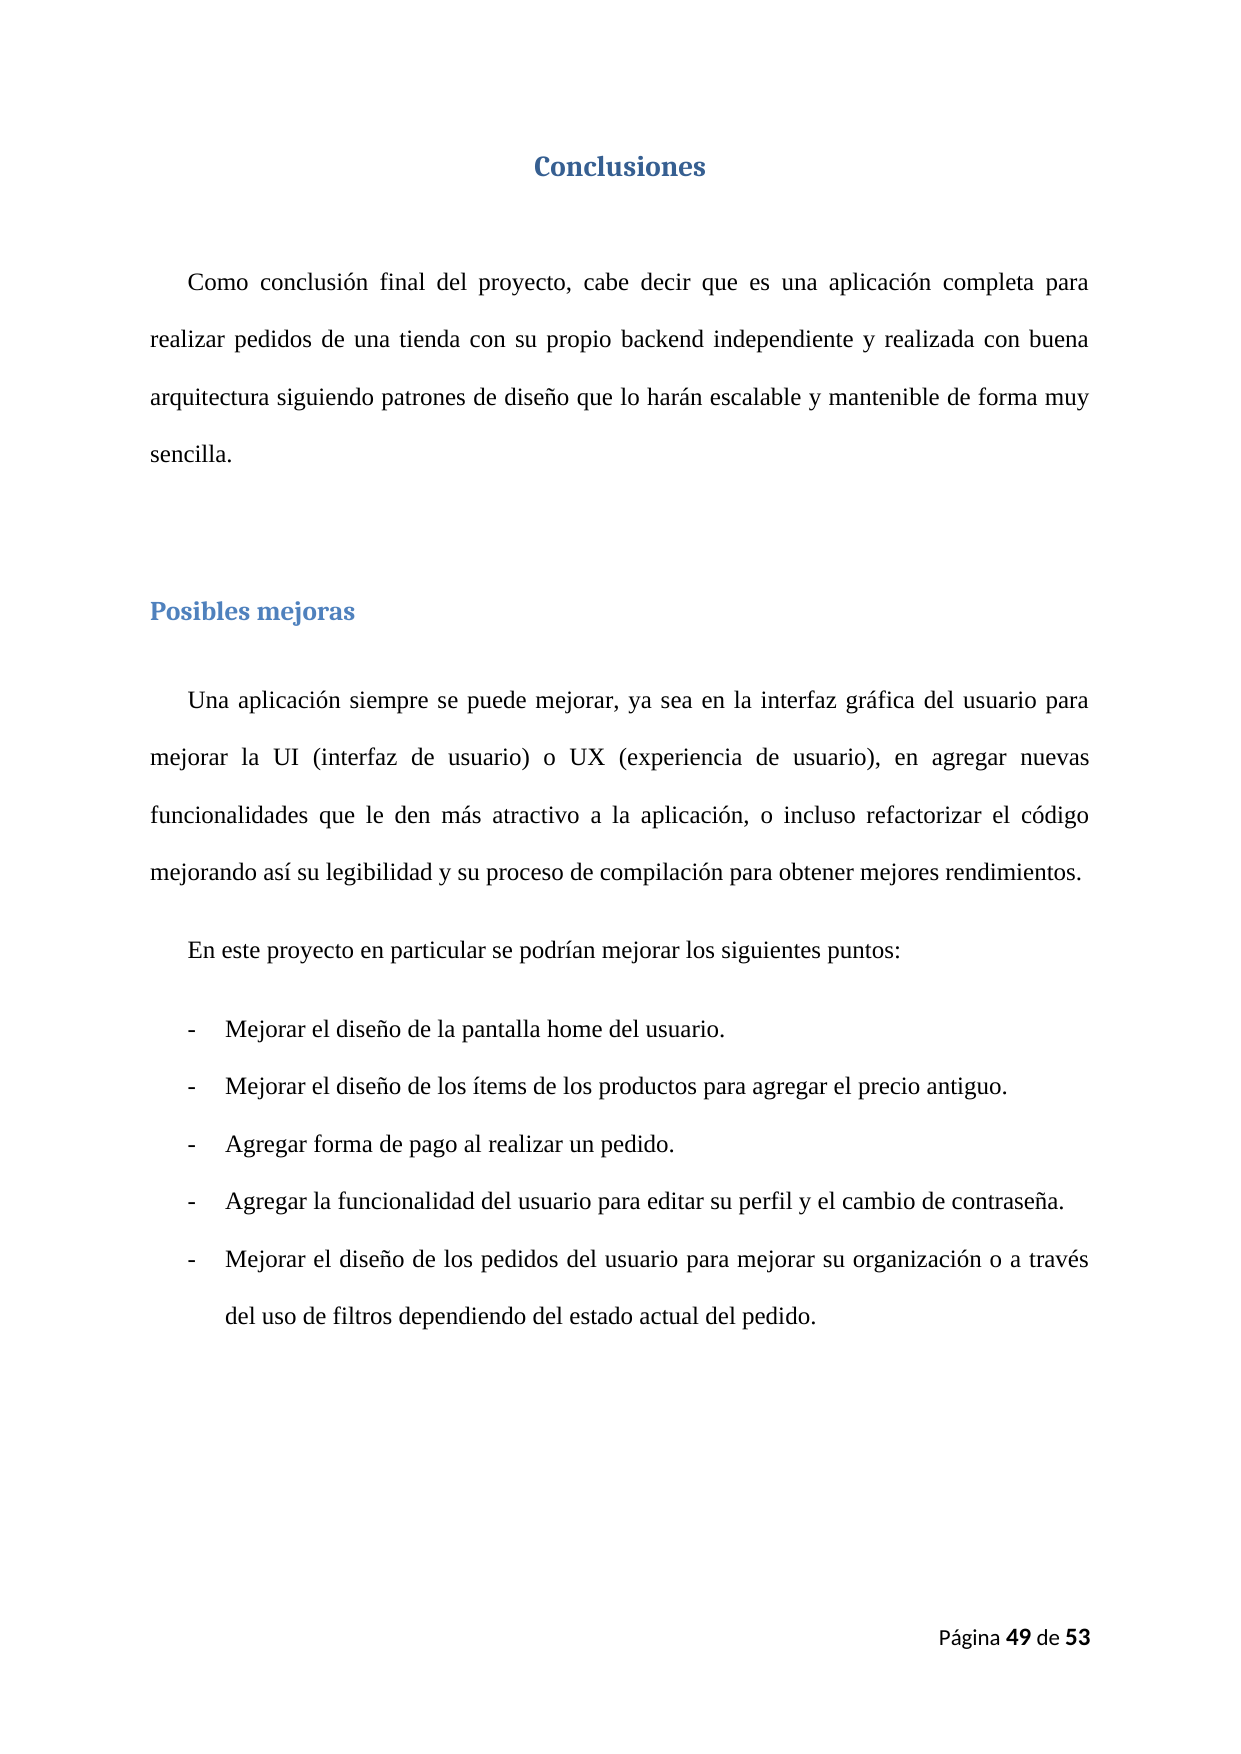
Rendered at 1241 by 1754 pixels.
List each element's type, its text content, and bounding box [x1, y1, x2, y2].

list Agregar la funcionalidad del usuario para editar su perfil y el cambio de contraseña. [187, 1186, 1090, 1215]
subtitle Posibles mejoras [150, 596, 1090, 627]
text Una aplicación siempre se puede mejorar, ya sea en la interfaz gráfica del usuario para mejorar la UI (interfaz de usuario) o UX (experiencia de usuario), en agregar nuevas funcionalidades que le den más atractivo a la aplicación, o incluso refactorizar el código mejorando así su legibilidad y su proceso de compilación para obtener mejores rendimientos. [150, 685, 1090, 886]
text Como conclusión final del proyecto, cabe decir que es una aplicación completa para realizar pedidos de una tienda con su propio backend independiente y realizada con buena arquitectura siguiendo patrones de diseño que lo harán escalable y mantenible de forma muy sencilla. [150, 267, 1090, 468]
list Mejorar el diseño de los ítems de los productos para agregar el precio antiguo. [187, 1071, 1090, 1100]
list Agregar forma de pago al realizar un pedido. [187, 1129, 1090, 1158]
list Mejorar el diseño de los pedidos del usuario para mejorar su organización o a través del uso de filtros dependiendo del estado actual del pedido. [187, 1244, 1090, 1330]
subtitle Conclusiones [150, 150, 1090, 183]
list Mejorar el diseño de la pantalla home del usuario. [187, 1014, 1090, 1043]
text En este proyecto en particular se podrían mejorar los siguientes puntos: [150, 936, 1090, 964]
